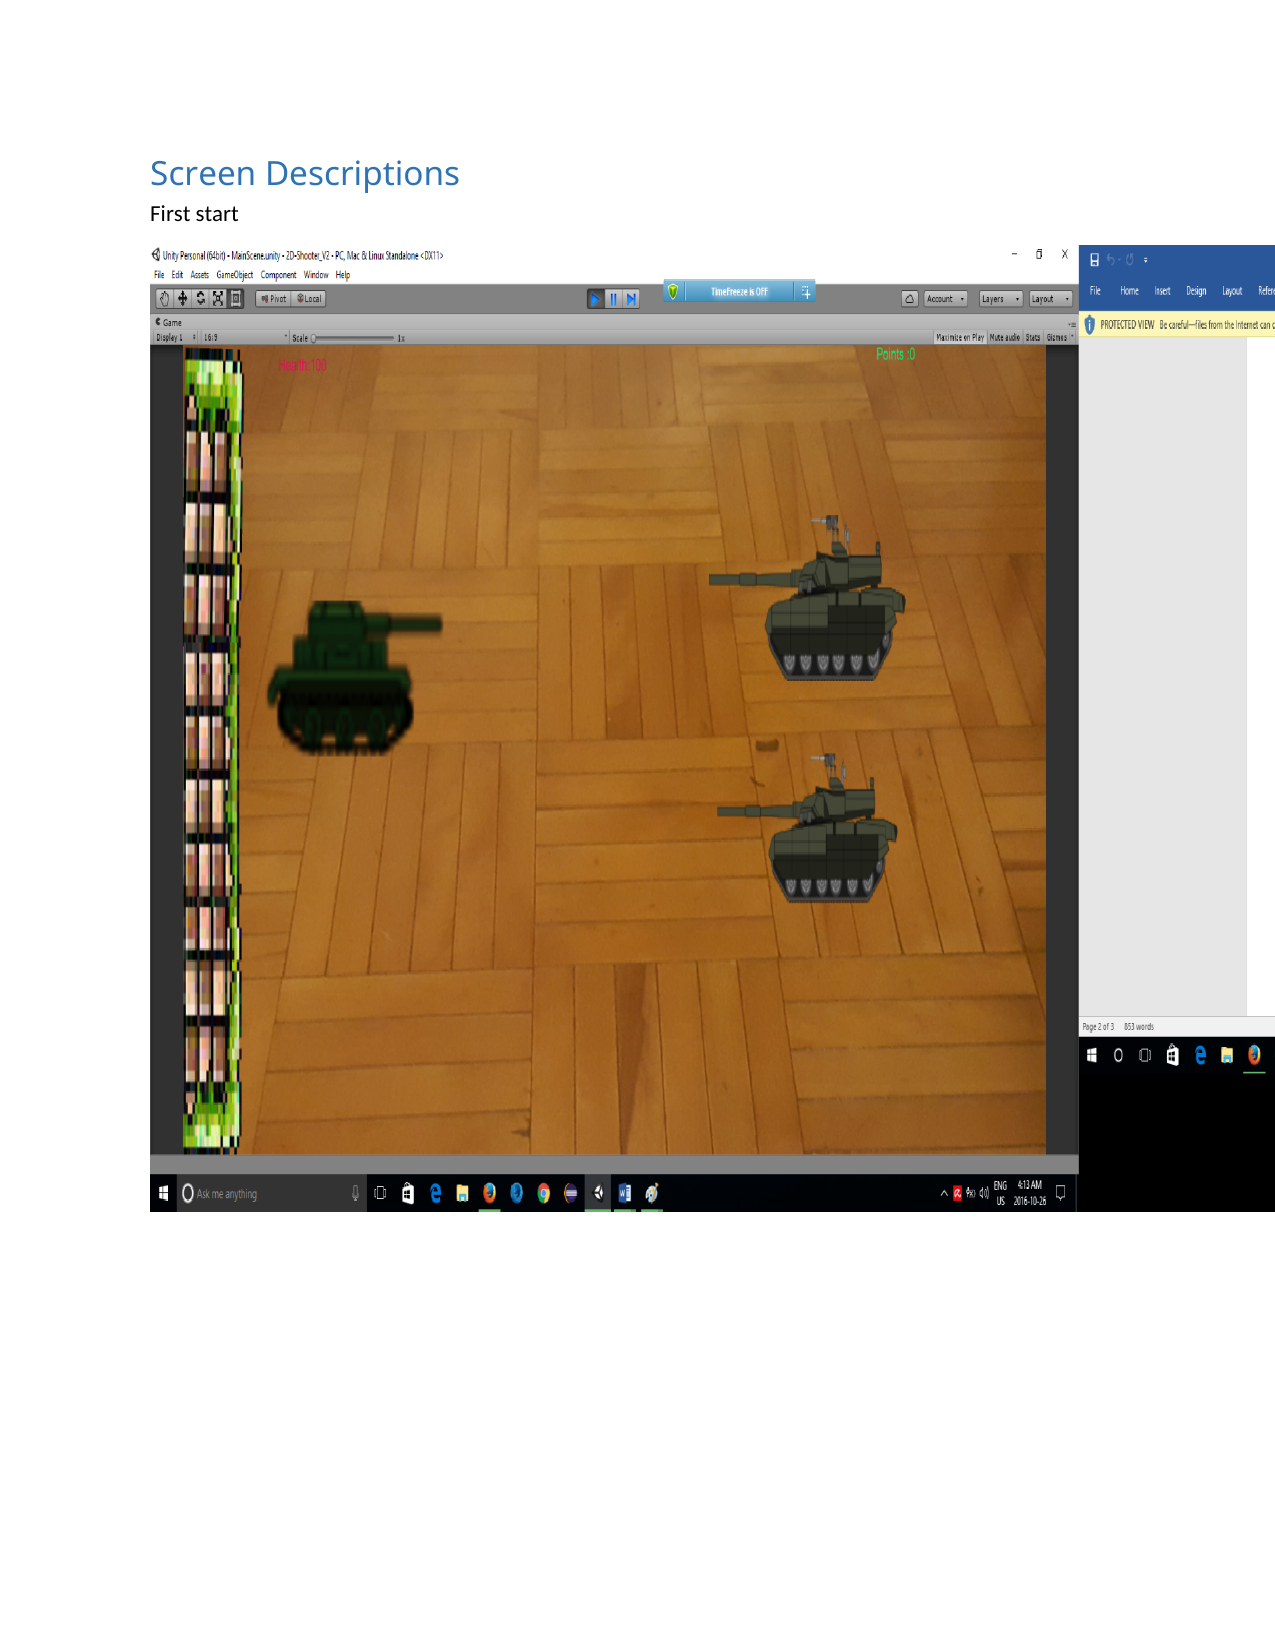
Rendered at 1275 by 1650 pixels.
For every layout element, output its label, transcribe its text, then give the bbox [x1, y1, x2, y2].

subtitle Screen Descriptions [150, 150, 1125, 195]
picture [150, 245, 1275, 1212]
text First start [150, 199, 1125, 227]
